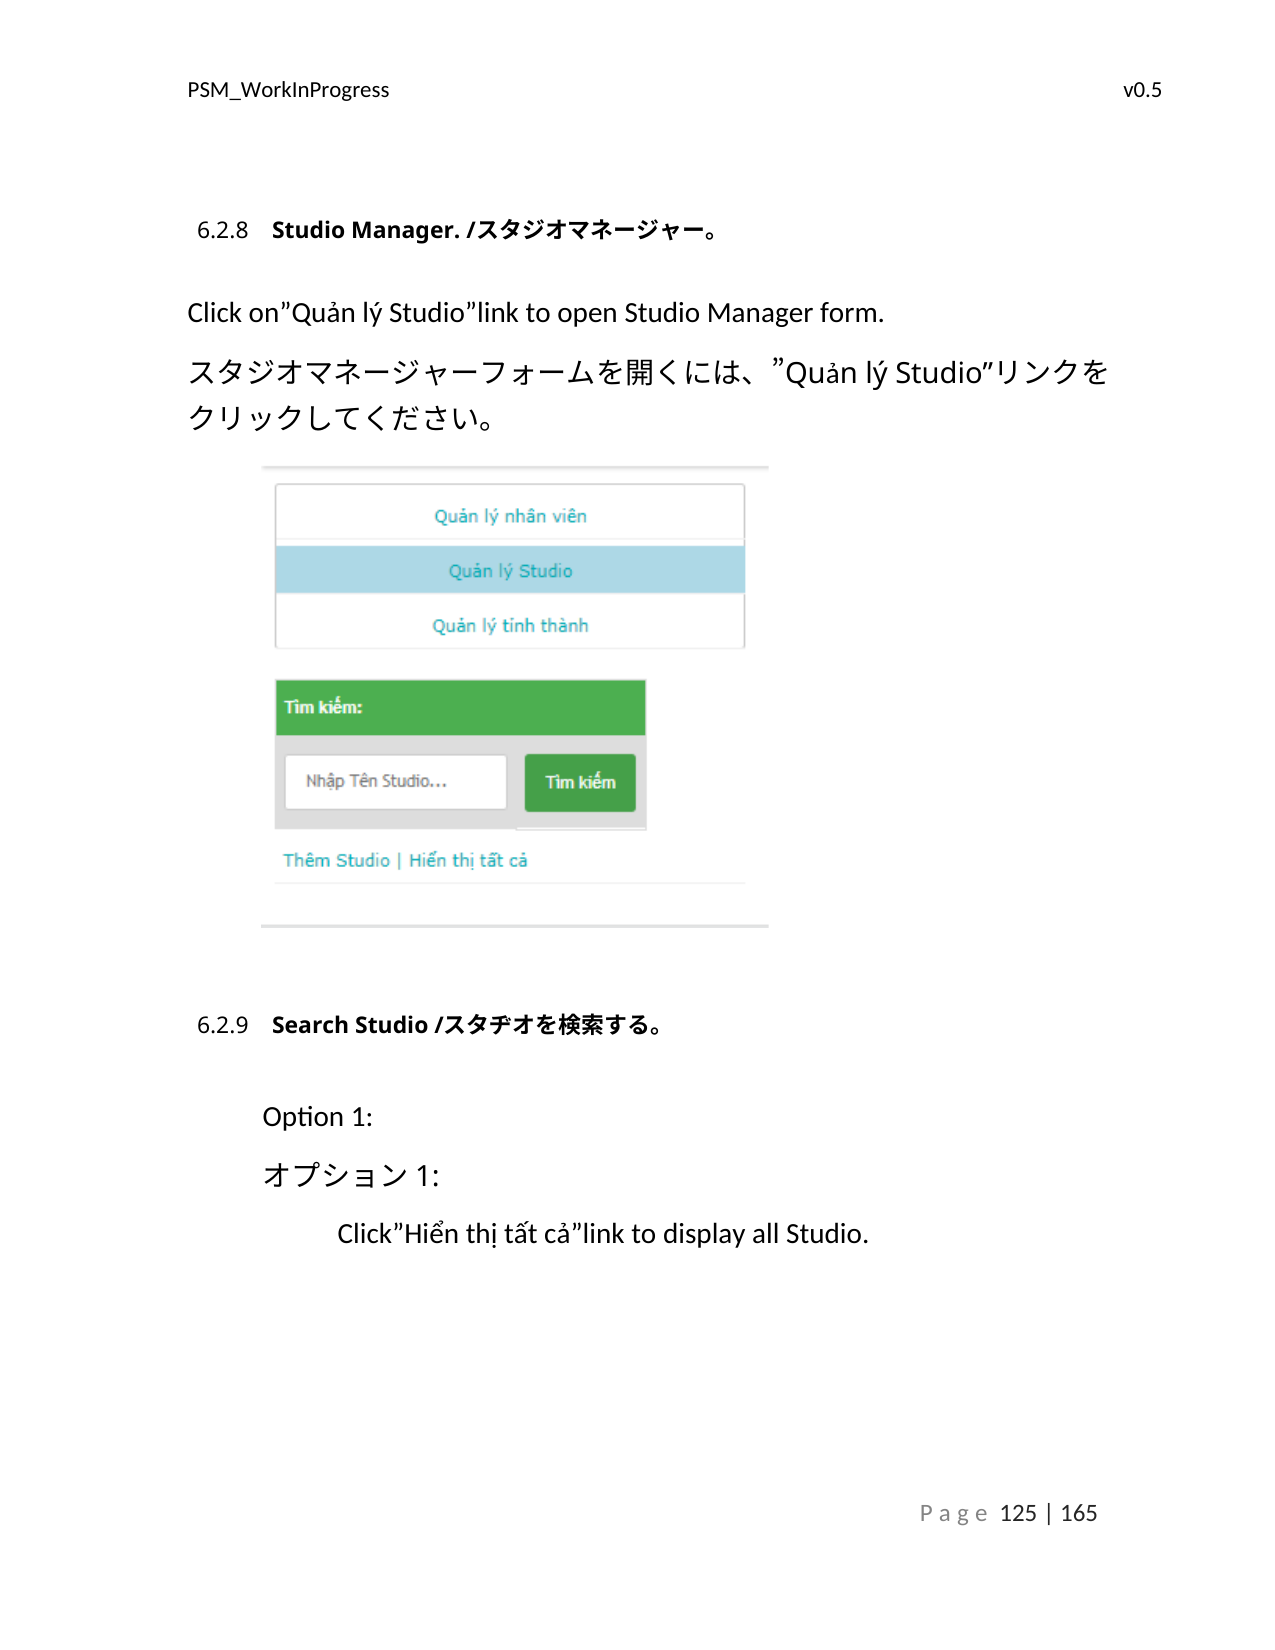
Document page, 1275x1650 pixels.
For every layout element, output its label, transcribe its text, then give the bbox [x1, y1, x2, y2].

text Option 1: [187, 1098, 1125, 1133]
text オプション 1: [187, 1153, 1125, 1195]
text Click on”Quản lý Studio”link to open Studio Manager form. [187, 294, 1125, 330]
subtitle Search Studio /スタヂオを検索する。 [197, 1007, 1125, 1040]
picture [261, 457, 769, 928]
text スタジオマネージャーフォームを開くには、”Quản lý Studio”リンクをクリックしてください。 [187, 350, 1125, 438]
subtitle Studio Manager. /スタジオマネージャー。 [197, 212, 1125, 245]
text Click”Hiển thị tất cả”link to display all Studio. [262, 1215, 1125, 1251]
